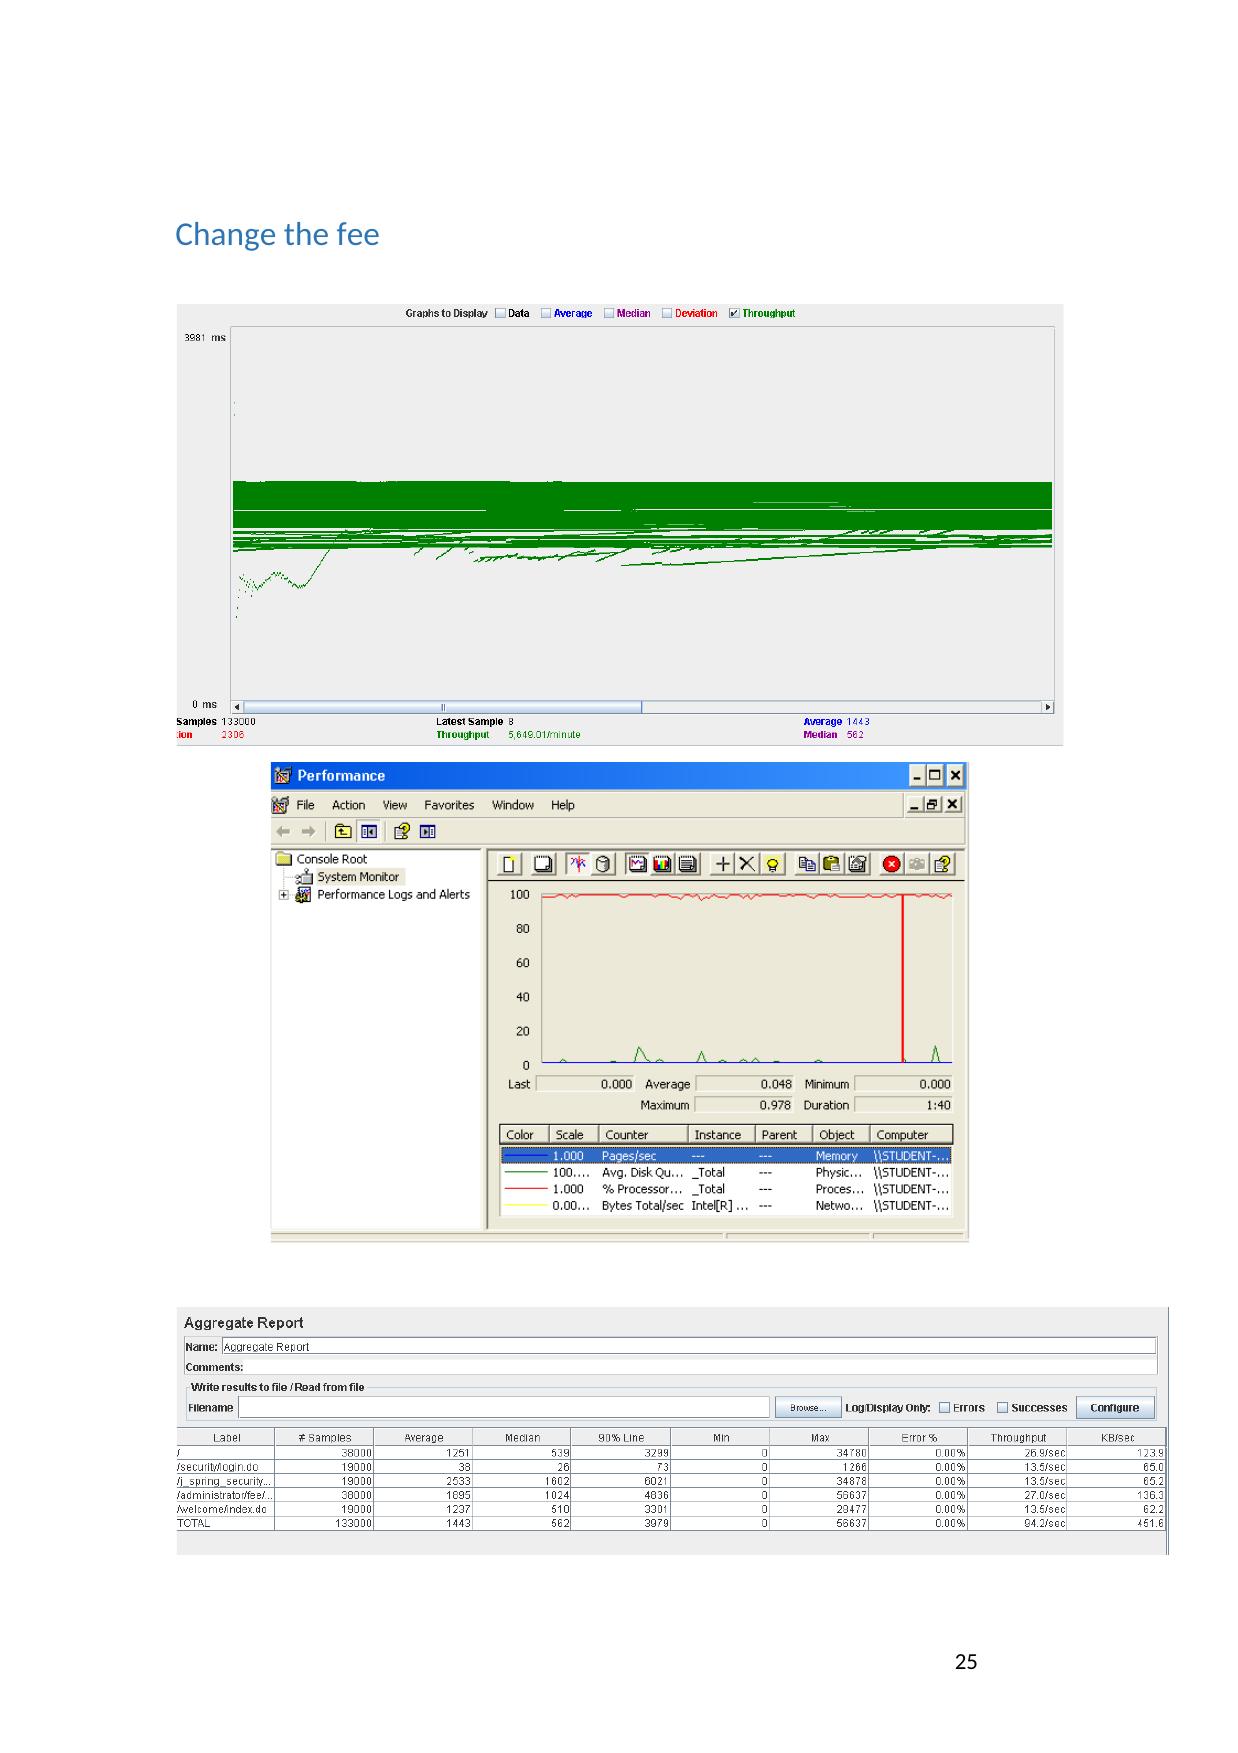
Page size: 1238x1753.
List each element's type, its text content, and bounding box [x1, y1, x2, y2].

subtitle Change the fee [175, 212, 1063, 253]
picture [176, 304, 1064, 746]
picture [270, 762, 970, 1243]
picture [176, 1307, 1170, 1555]
